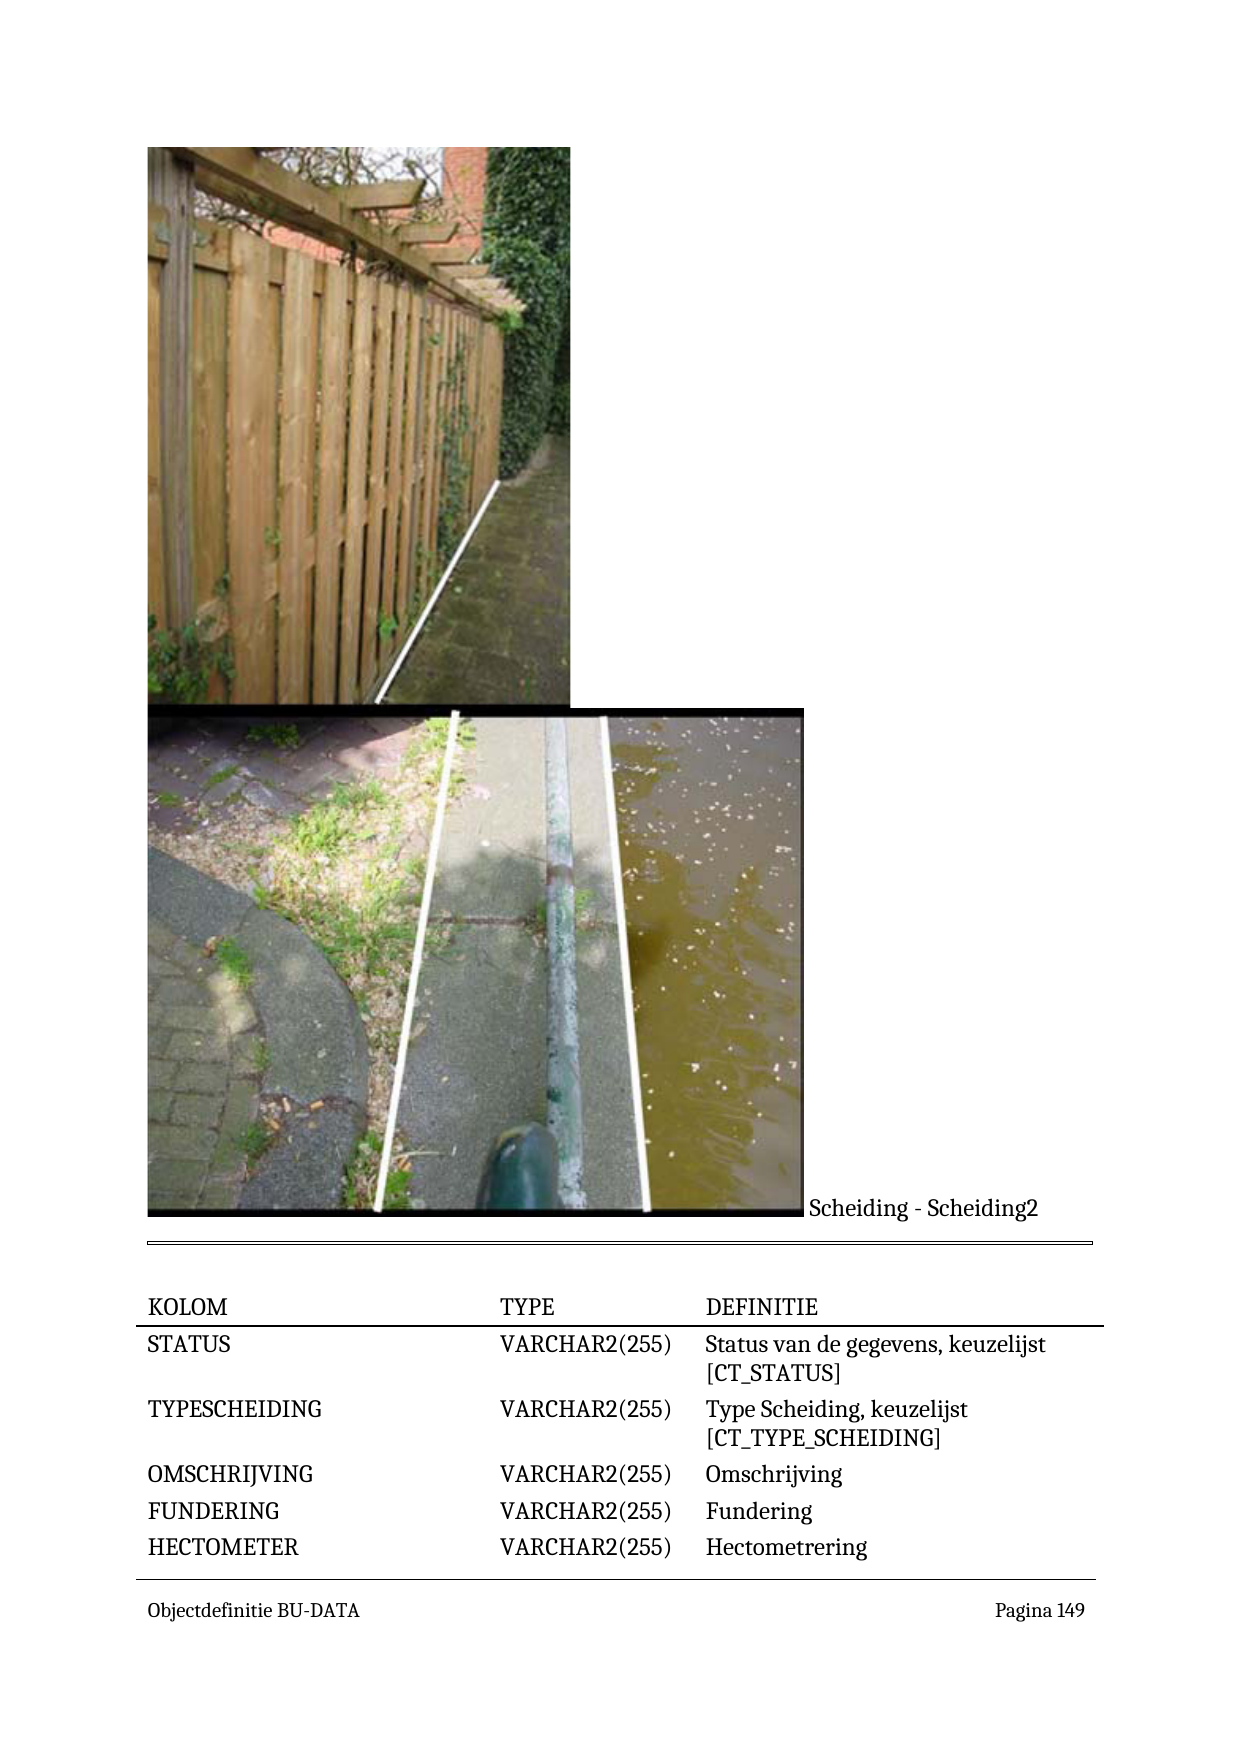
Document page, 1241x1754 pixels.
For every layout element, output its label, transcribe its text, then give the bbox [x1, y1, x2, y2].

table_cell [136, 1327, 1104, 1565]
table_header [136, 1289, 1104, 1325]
picture [147, 147, 804, 1217]
